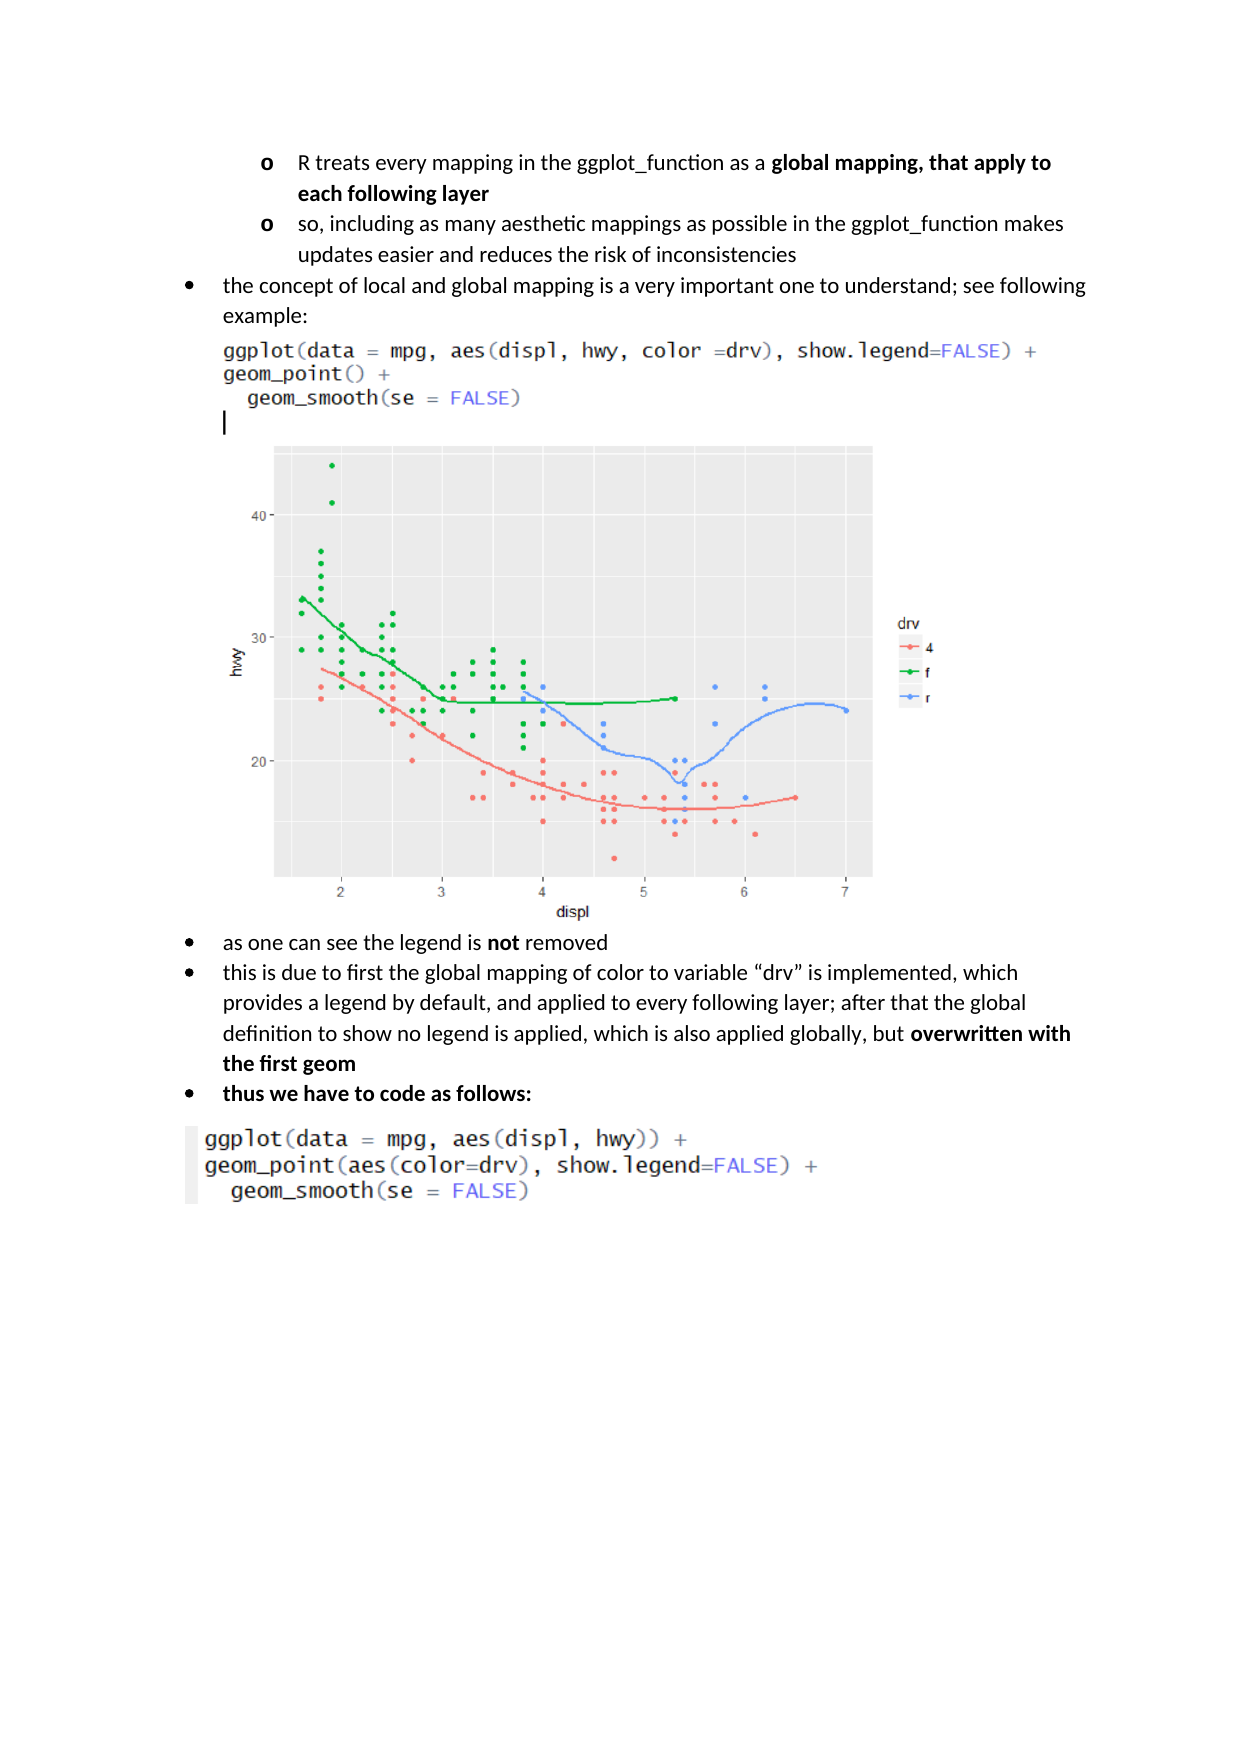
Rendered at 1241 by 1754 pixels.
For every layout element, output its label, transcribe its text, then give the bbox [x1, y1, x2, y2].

picture [185, 1126, 834, 1204]
picture [222, 443, 949, 926]
list R treats every mapping in the ggplot_function as a global mapping, that apply to each following layer [260, 148, 1093, 207]
list thus we have to code as follows: [185, 1079, 1093, 1107]
list this is due to first the global mapping of color to variable “drv” is implemented, which provides a legend by default, and applied to every following layer; after that the global definition to show no legend is applied, which is also applied globally, but overwritten with the first geom [185, 958, 1093, 1077]
list so, including as many aesthetic mappings as possible in the ggplot_function makes updates easier and reduces the risk of inconsistencies [260, 209, 1093, 268]
list as one can see the legend is not removed [185, 928, 1093, 956]
picture [222, 331, 1055, 436]
